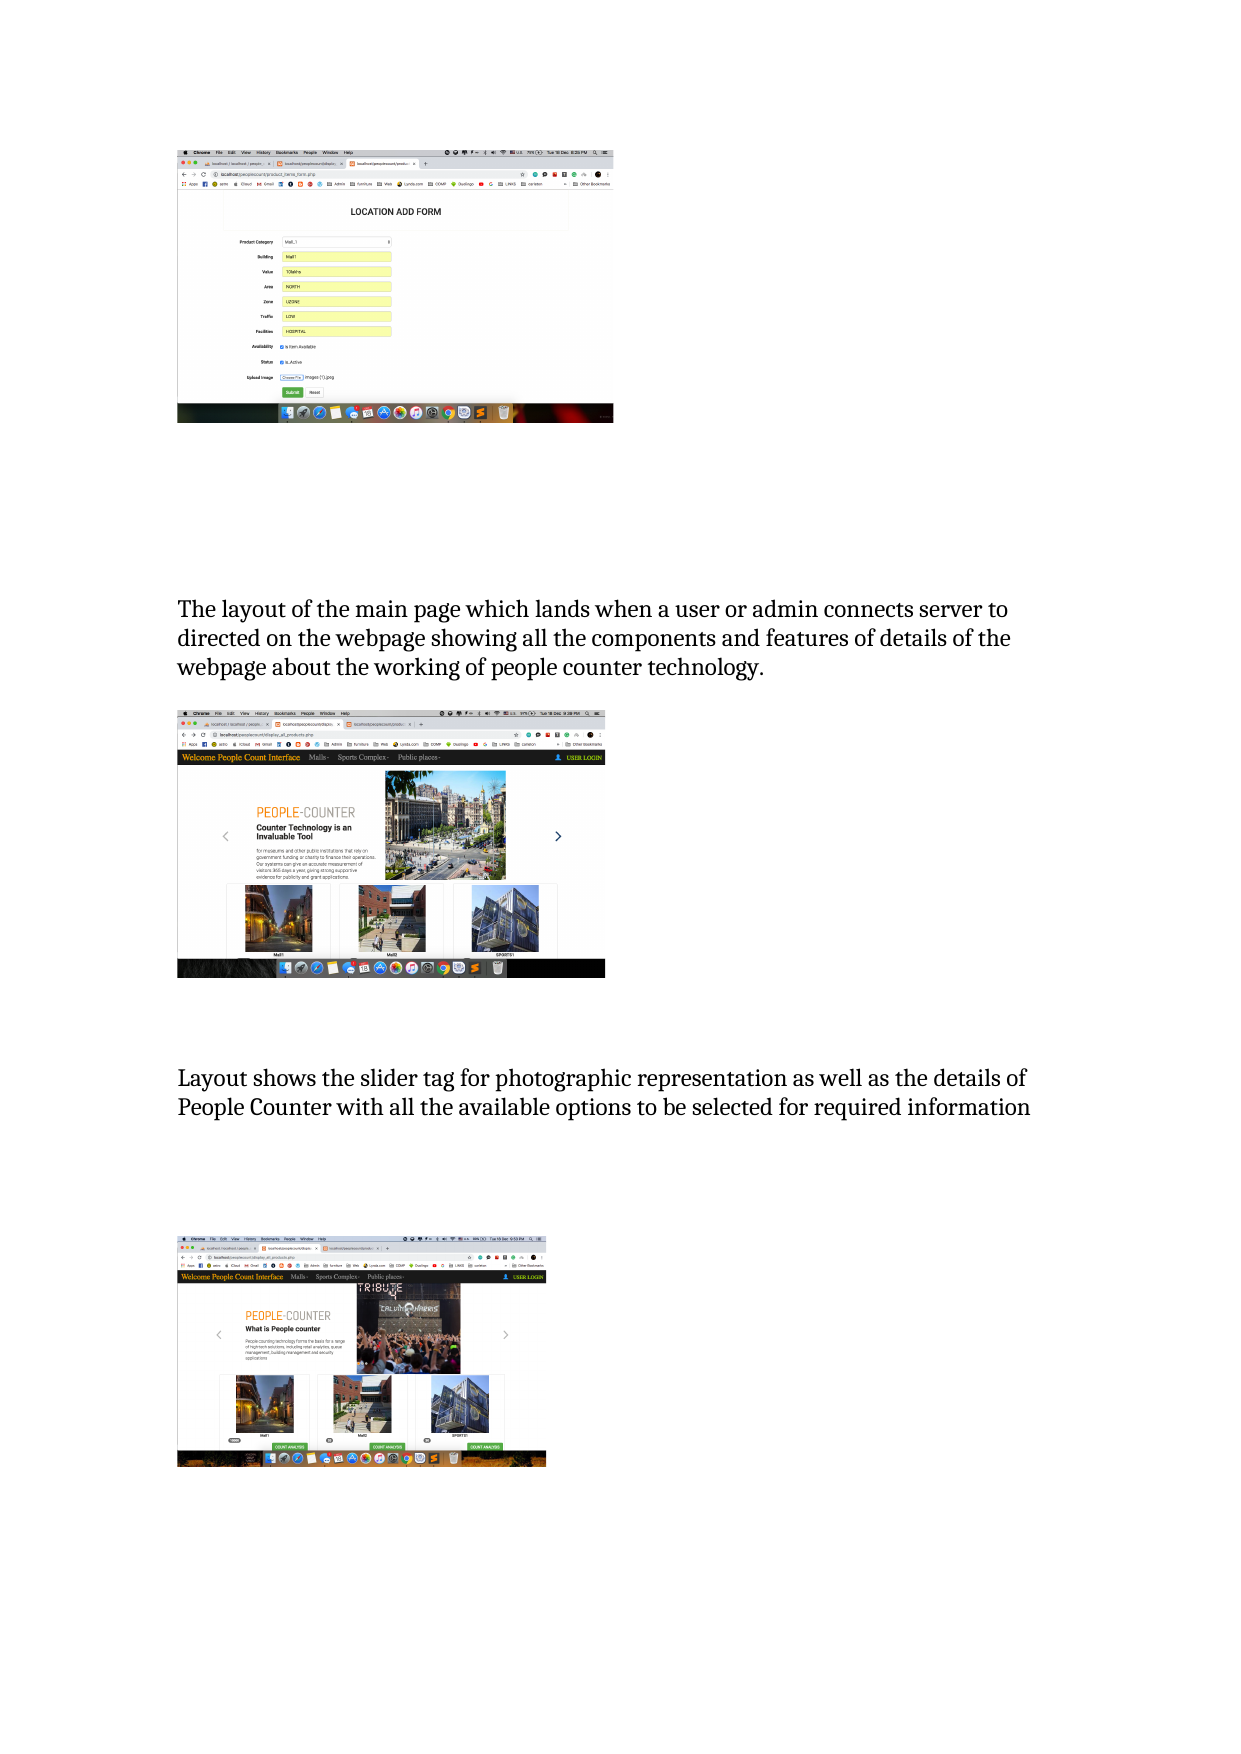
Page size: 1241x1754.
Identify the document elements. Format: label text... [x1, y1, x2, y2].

text Layout shows the slider tag for photographic representation as well as the details of People Counter with all the available options to be selected for required information [177, 1064, 1053, 1121]
picture [177, 150, 614, 423]
picture [177, 1236, 547, 1467]
picture [177, 710, 606, 978]
text The layout of the main page which lands when a user or admin connects server to directed on the webpage showing all the components and features of details of the webpage about the working of people counter technology. [177, 595, 1053, 681]
